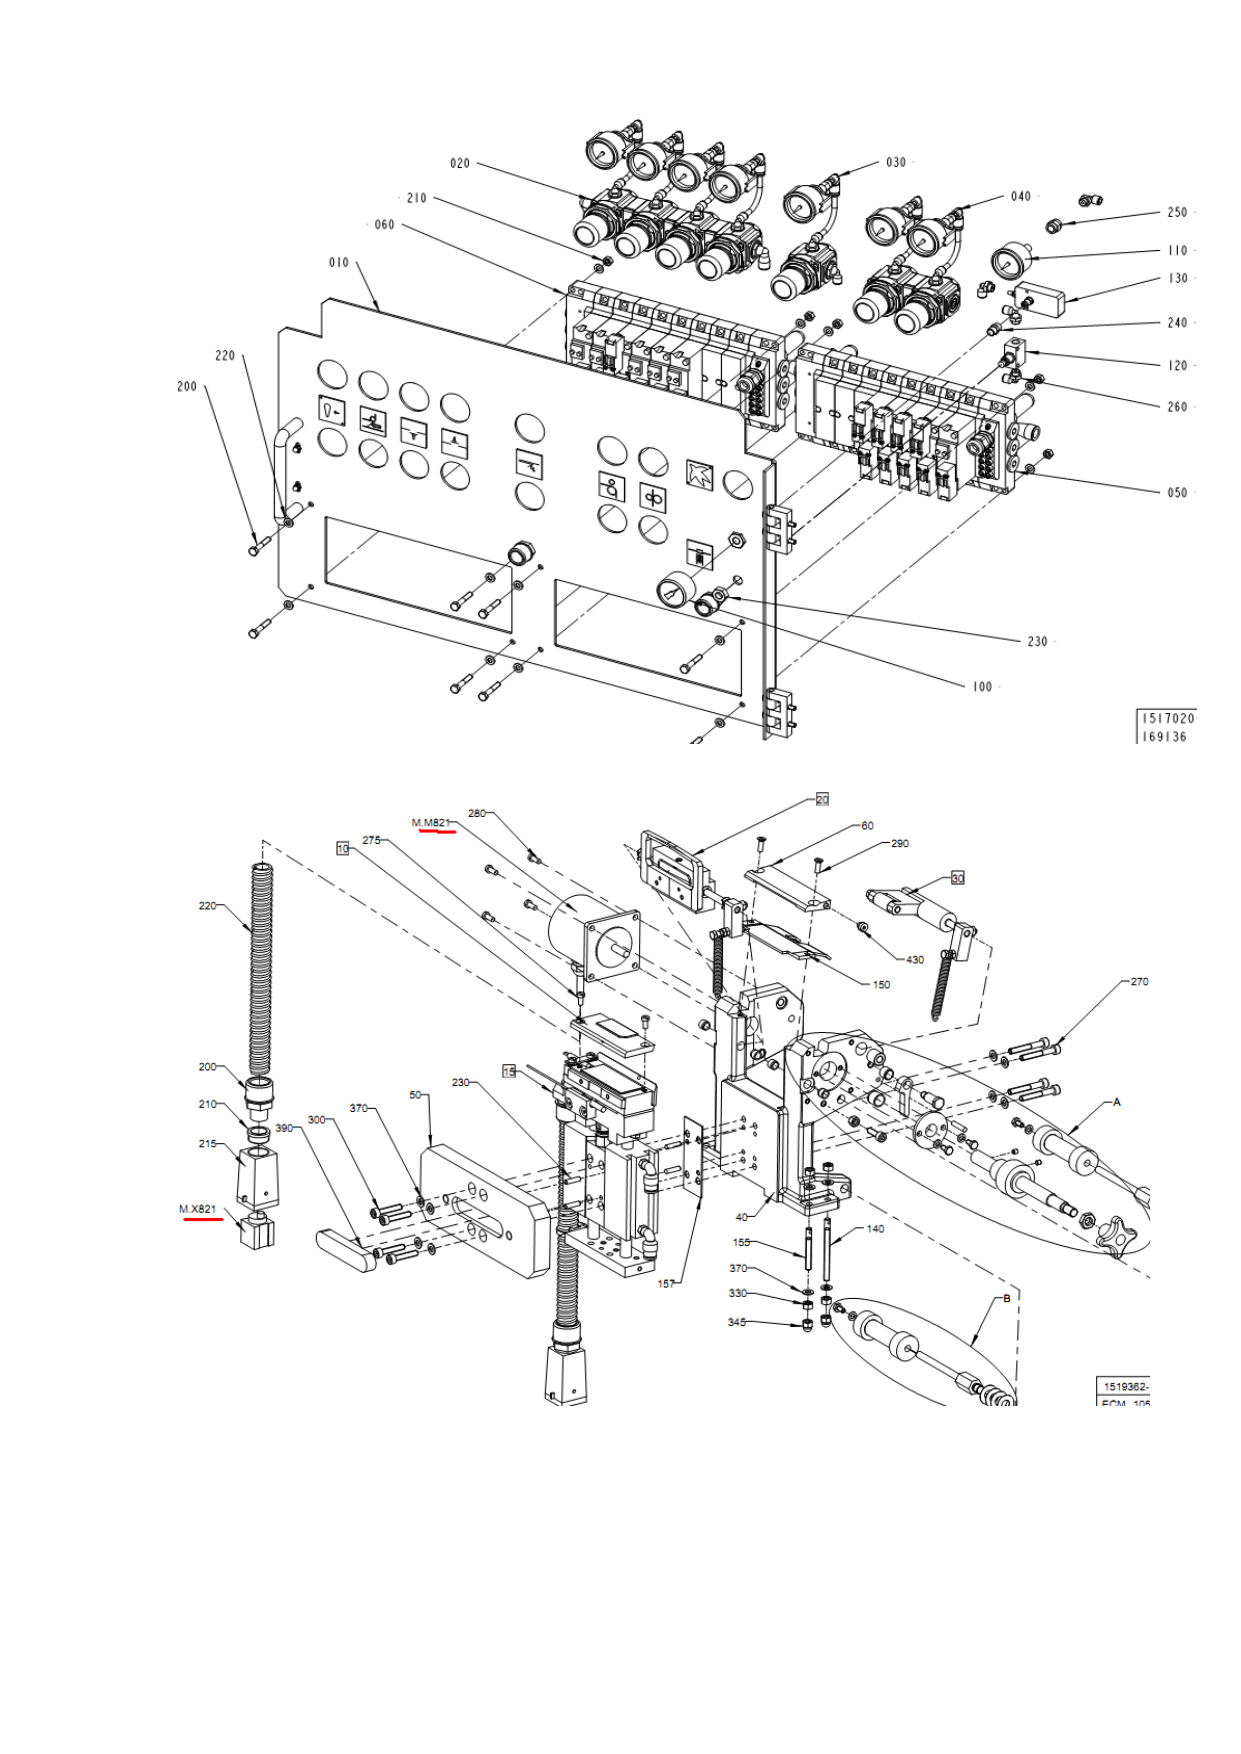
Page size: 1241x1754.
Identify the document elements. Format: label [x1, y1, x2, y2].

picture [177, 118, 1198, 744]
picture [177, 791, 1151, 1406]
